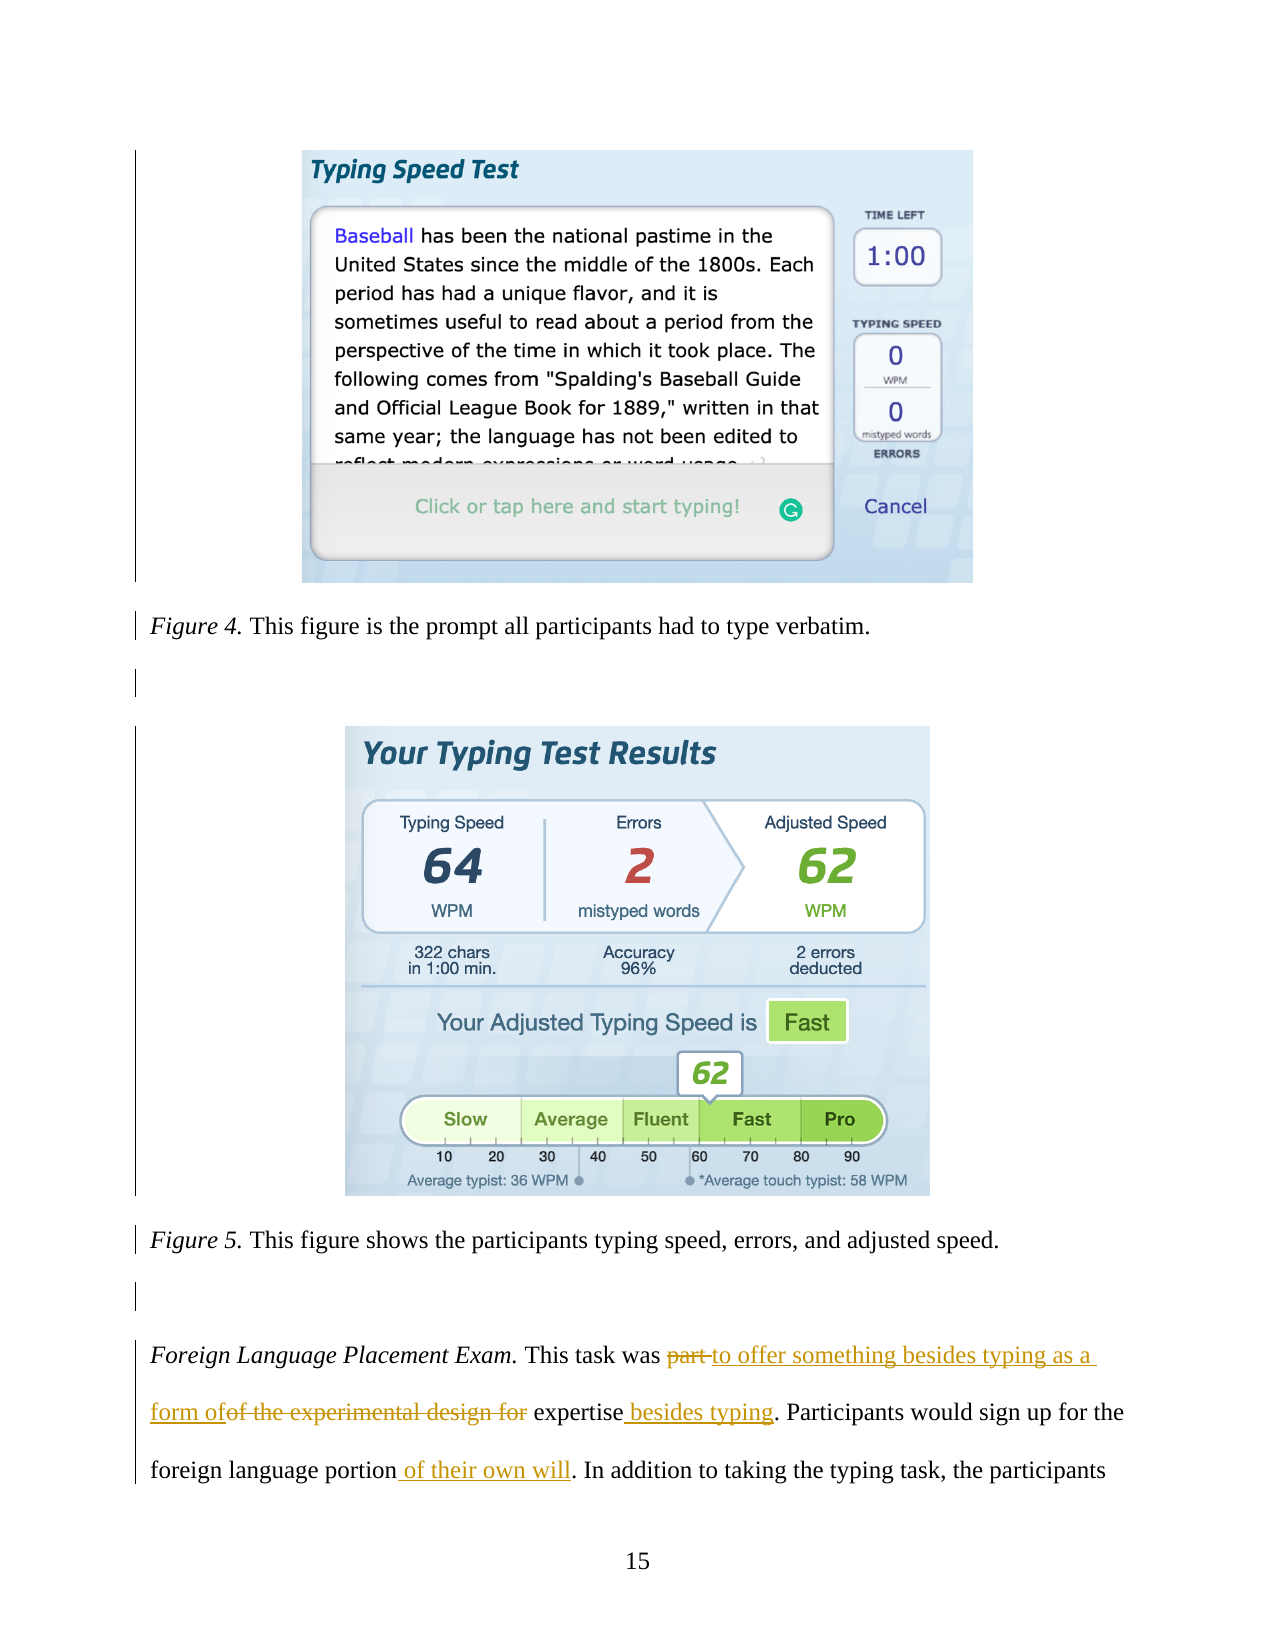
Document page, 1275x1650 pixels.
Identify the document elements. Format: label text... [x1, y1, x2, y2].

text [150, 1340, 1125, 1483]
text Figure 4. This figure is the prompt all participants had to type verbatim. [150, 611, 1125, 640]
picture [301, 150, 974, 583]
picture [345, 726, 930, 1196]
text Figure 5. This figure shows the participants typing speed, errors, and adjusted speed. [150, 1225, 1125, 1253]
